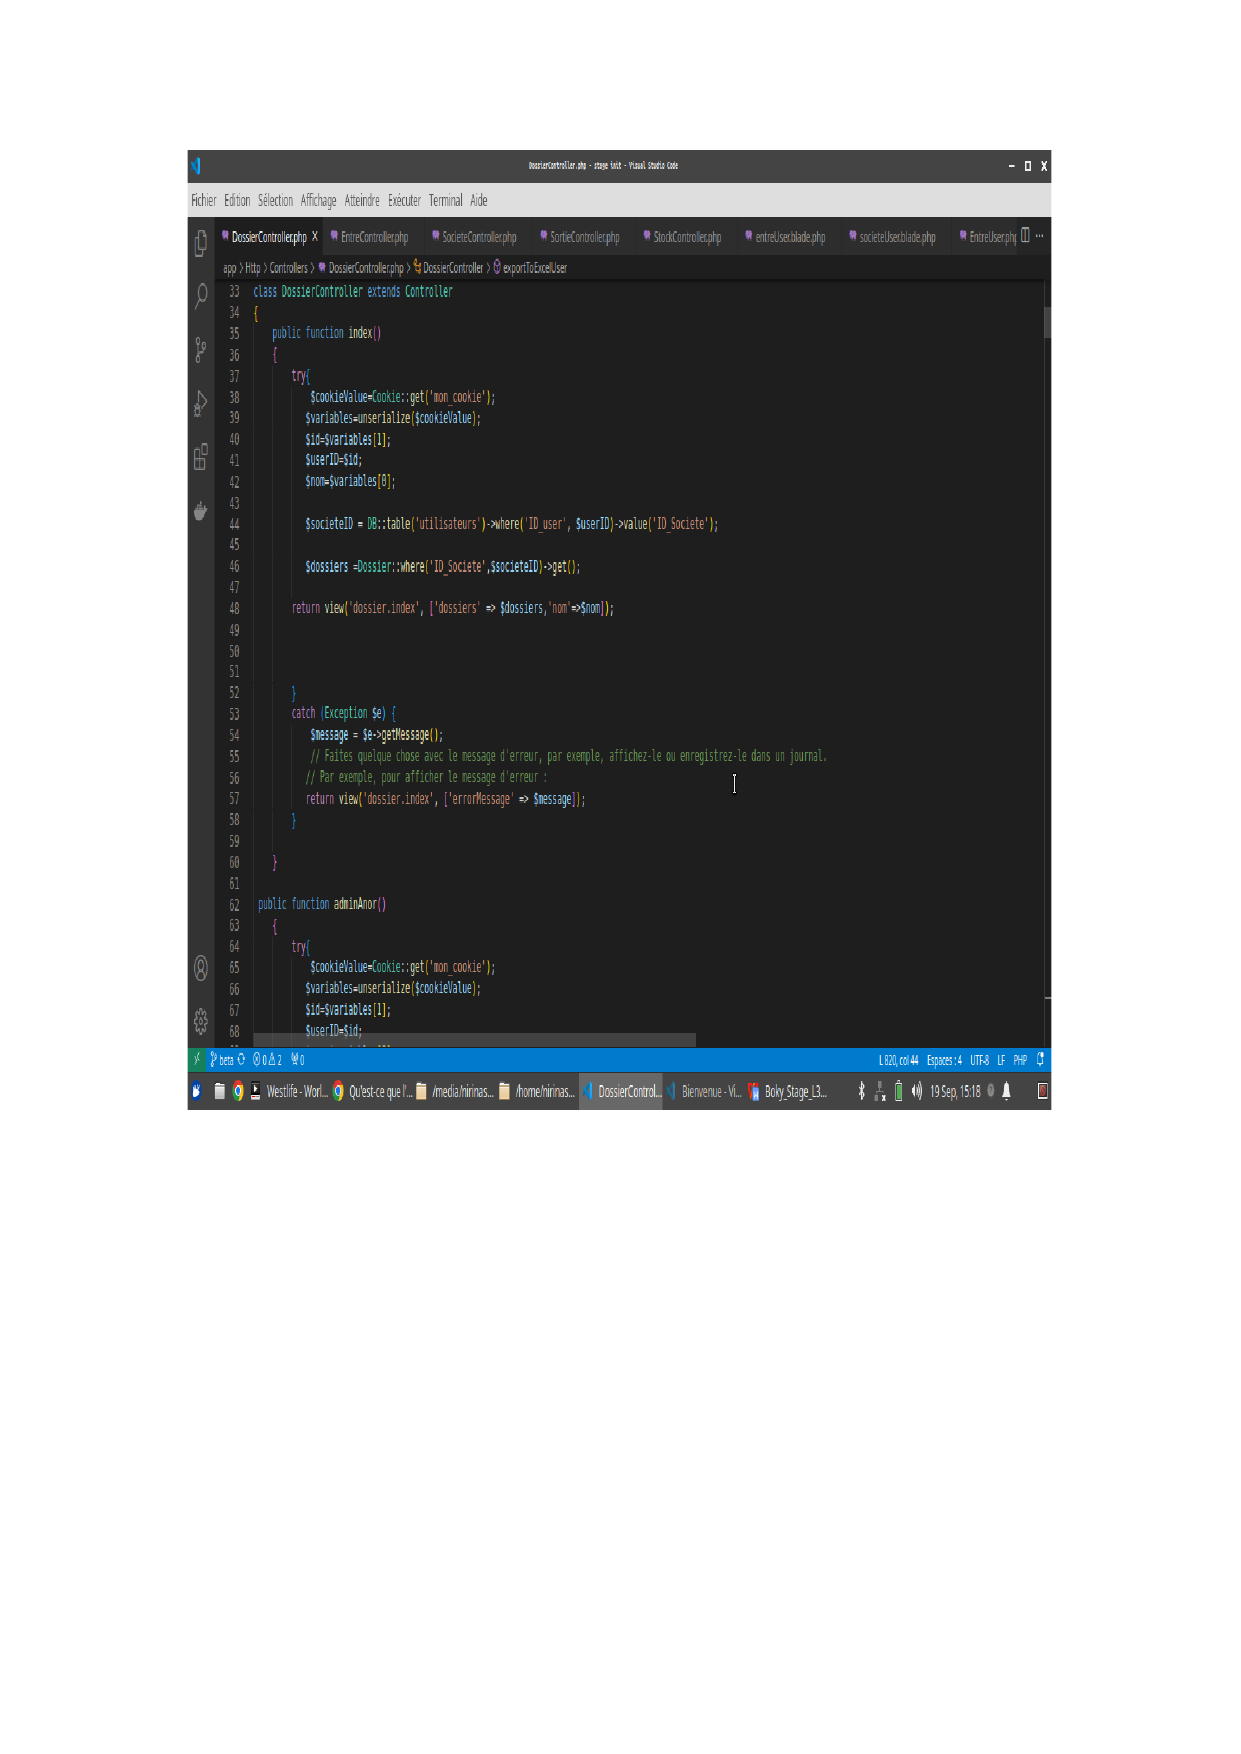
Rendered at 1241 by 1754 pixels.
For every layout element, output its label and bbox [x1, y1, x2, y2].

picture [187, 150, 1052, 1110]
